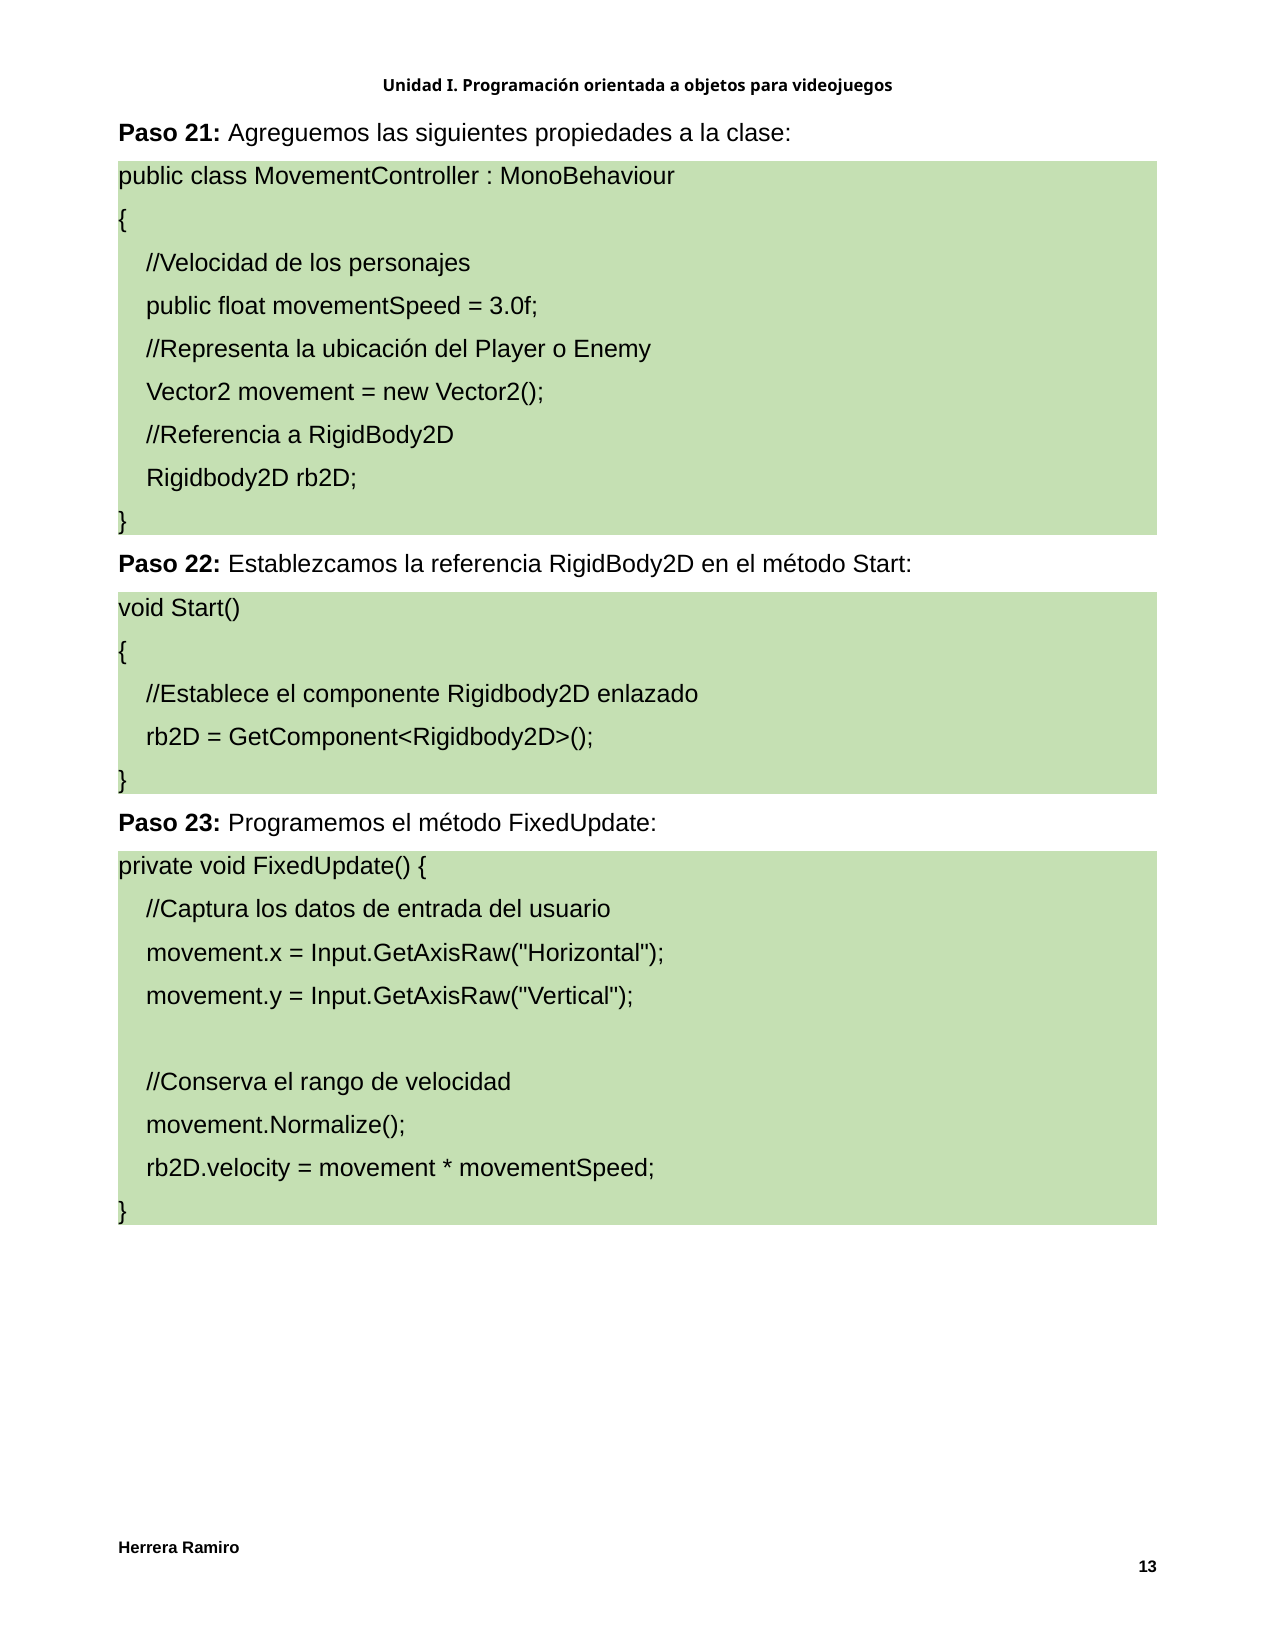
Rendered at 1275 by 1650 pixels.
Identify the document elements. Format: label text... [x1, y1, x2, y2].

text //Conserva el rango de velocidad [118, 1067, 1157, 1096]
text //Velocidad de los personajes [118, 247, 1157, 276]
text public class MovementController : MonoBehaviour [118, 161, 1157, 190]
text movement.y = Input.GetAxisRaw("Vertical"); [118, 981, 1157, 1009]
text movement.Normalize(); [118, 1110, 1157, 1139]
text { [118, 204, 1157, 233]
text public float movementSpeed = 3.0f; [118, 291, 1157, 319]
text private void FixedUpdate() { [118, 851, 1157, 880]
text Paso 22: Establezcamos la referencia RigidBody2D en el método Start: [118, 549, 1157, 578]
text { [118, 636, 1157, 664]
text rb2D.velocity = movement * movementSpeed; [118, 1153, 1157, 1182]
text } [118, 765, 1157, 794]
text //Representa la ubicación del Player o Enemy [118, 334, 1157, 362]
text } [118, 506, 1157, 535]
text rb2D = GetComponent<Rigidbody2D>(); [118, 722, 1157, 751]
text //Establece el componente Rigidbody2D enlazado [118, 679, 1157, 707]
text //Captura los datos de entrada del usuario [118, 894, 1157, 923]
text Vector2 movement = new Vector2(); [118, 377, 1157, 406]
text Paso 21: Agreguemos las siguientes propiedades a la clase: [118, 118, 1157, 147]
text void Start() [118, 592, 1157, 621]
text Rigidbody2D rb2D; [118, 463, 1157, 492]
text //Referencia a RigidBody2D [118, 420, 1157, 449]
text Paso 23: Programemos el método FixedUpdate: [118, 808, 1157, 837]
text } [118, 1196, 1157, 1225]
text movement.x = Input.GetAxisRaw("Horizontal"); [118, 937, 1157, 966]
